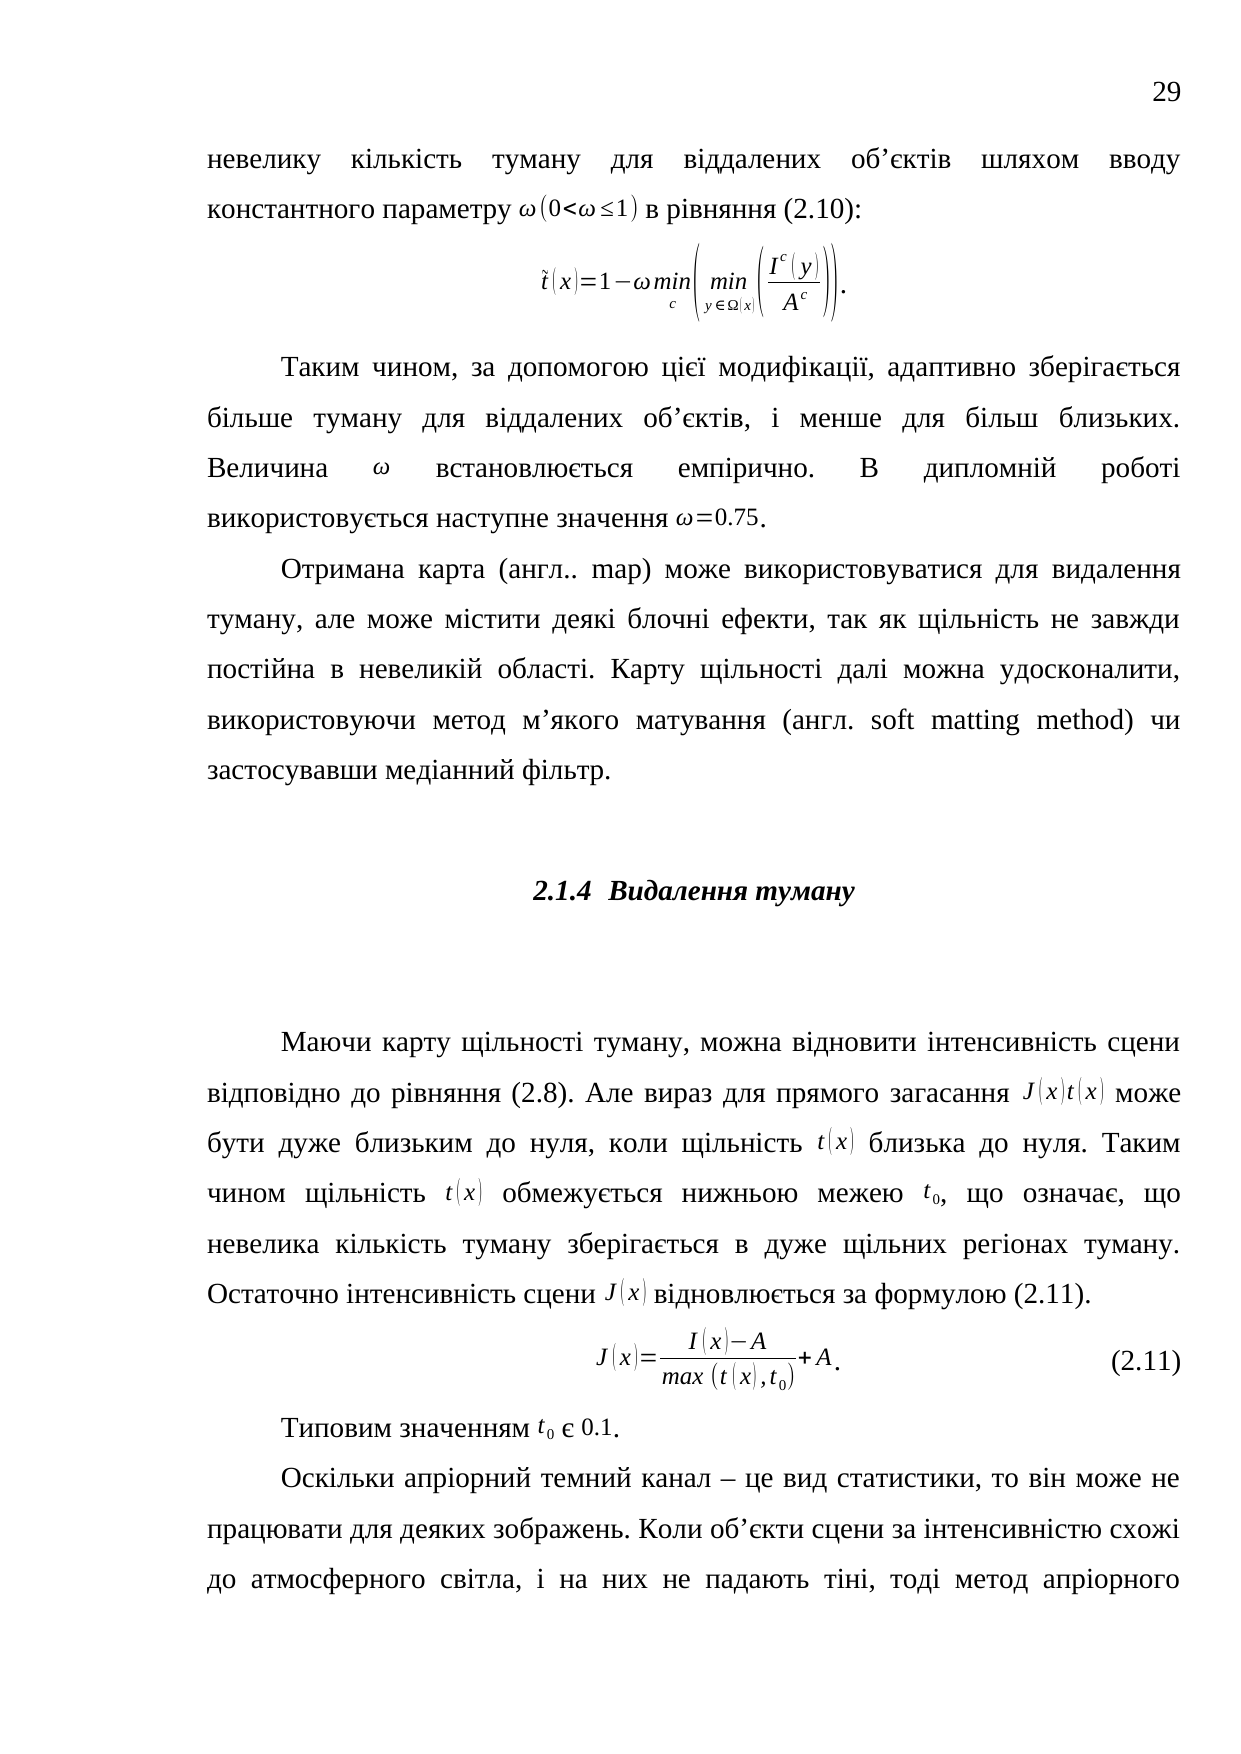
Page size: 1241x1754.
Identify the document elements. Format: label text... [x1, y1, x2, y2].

text Маючи карту щільності туману, можна відновити інтенсивність сцени відповідно до рівняння (2.8). Але вираз для прямого загасання може бути дуже близьким до нуля, коли щільність близька до нуля. Таким чином щільність обмежується нижньою межею , що означає, що невелика кількість туману зберігається в дуже щільних регіонах туману. Остаточно інтенсивність сцени відновлюється за формулою (2.11). [207, 1024, 1181, 1309]
text Типовим значенням є . [207, 1410, 1181, 1444]
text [207, 1461, 1181, 1595]
text . [207, 242, 1181, 324]
text . (2.11) [207, 1326, 1181, 1393]
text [207, 141, 1181, 225]
text Отримана карта (англ.. map) може використовуватися для видалення туману, але може містити деякі блочні ефекти, так як щільність не завжди постійна в невеликій області. Карту щільності далі можна удосконалити, використовуючи метод м’якого матування (англ. soft matting method) чи застосувавши медіанний фільтр. [207, 551, 1181, 786]
subtitle Видалення туману [207, 873, 1181, 907]
text Таким чином, за допомогою цієї модифікації, адаптивно зберігається більше туману для віддалених об’єктів, і менше для більш близьких. Величина встановлюється емпірично. В дипломній роботі використовується наступне значення . [207, 349, 1181, 534]
